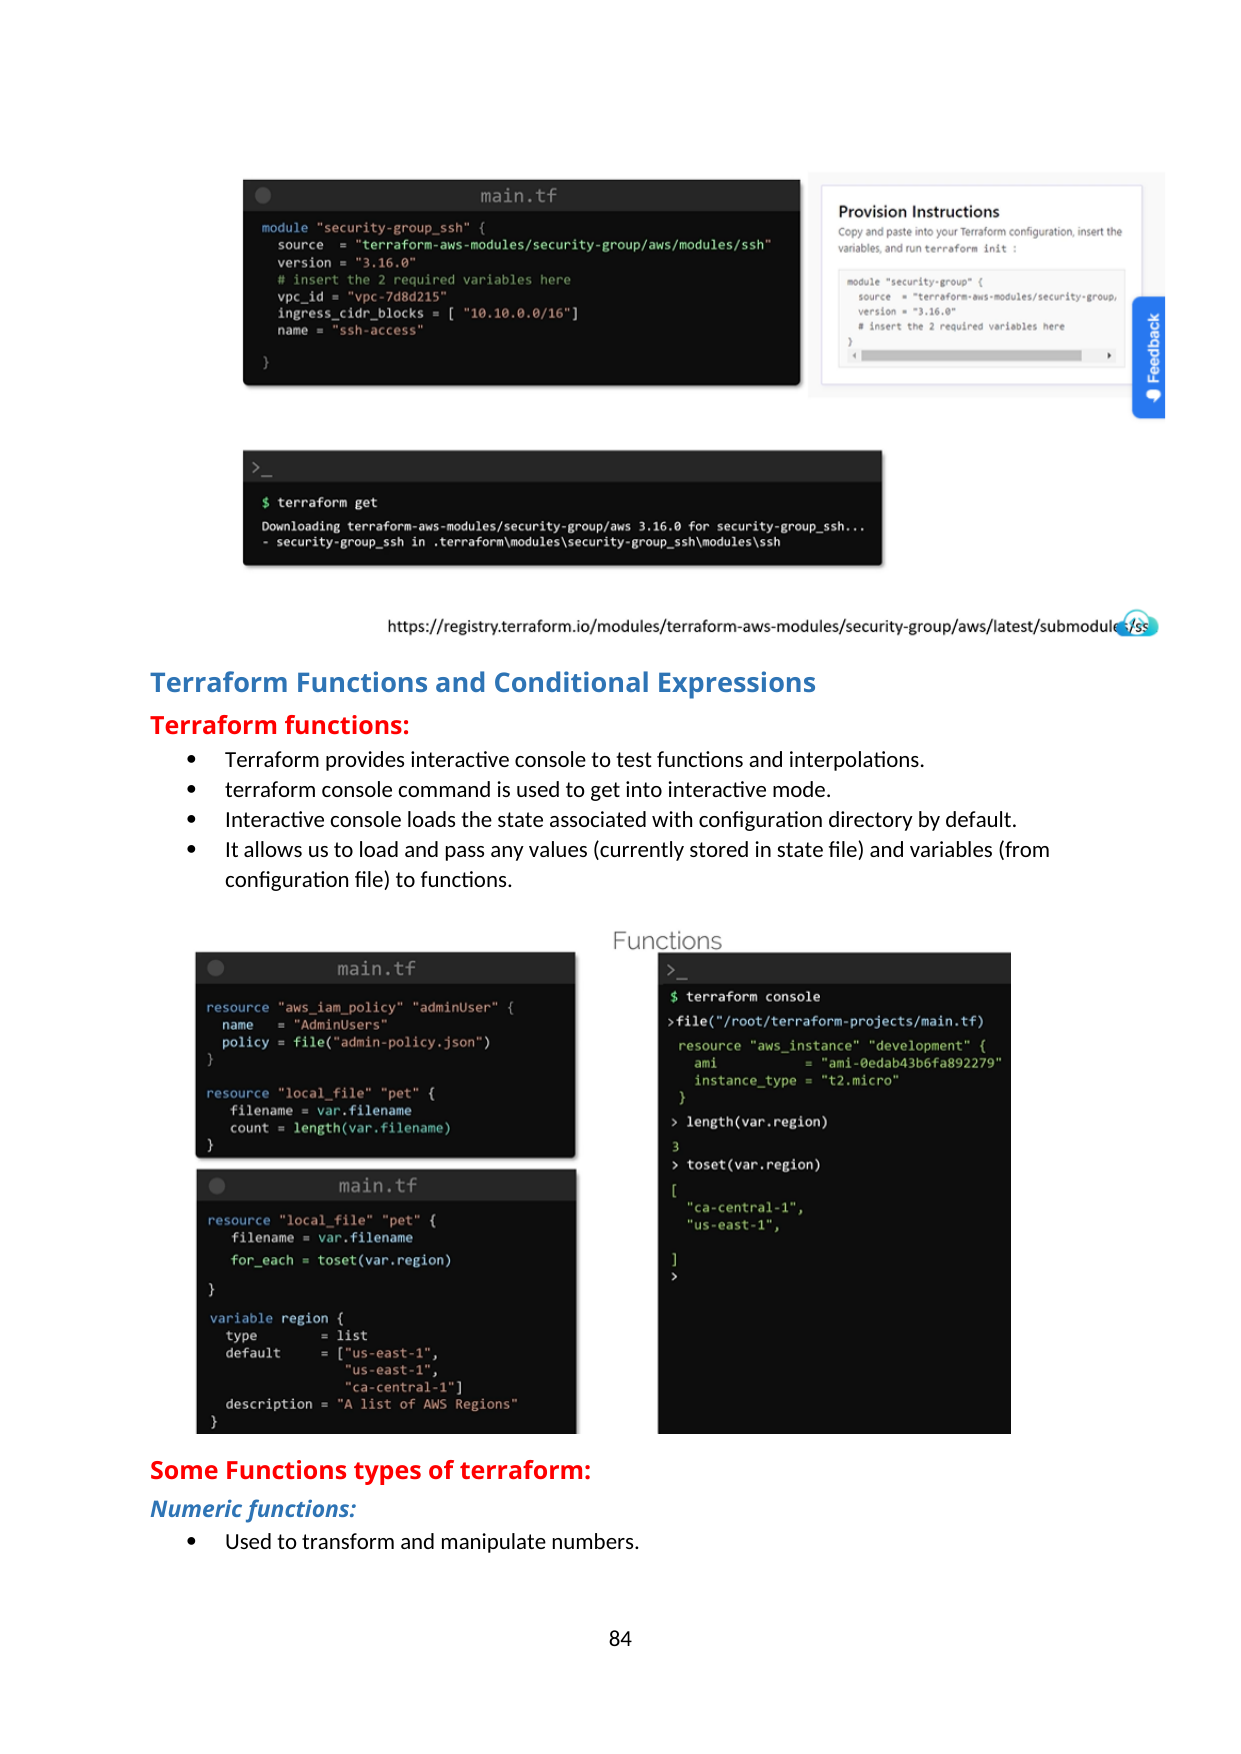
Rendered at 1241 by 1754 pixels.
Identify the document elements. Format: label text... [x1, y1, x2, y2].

list It allows us to load and pass any values (currently stored in state file) and variables (from configuration file) to functions. [187, 835, 1090, 893]
picture [225, 150, 1166, 646]
picture [187, 912, 1011, 1434]
list Terraform provides interactive console to test functions and interpolations. [187, 745, 1090, 773]
list terraform console command is used to get into interactive mode. [187, 775, 1090, 803]
list Interactive console loads the state associated with configuration directory by default. [187, 805, 1090, 833]
subtitle Terraform Functions and Conditional Expressions [150, 664, 1090, 701]
subtitle Numeric functions: [150, 1493, 1090, 1525]
subtitle Terraform functions: [150, 708, 1090, 742]
subtitle Some Functions types of terraform: [150, 1452, 1090, 1487]
list Used to transform and manipulate numbers. [187, 1527, 1090, 1555]
